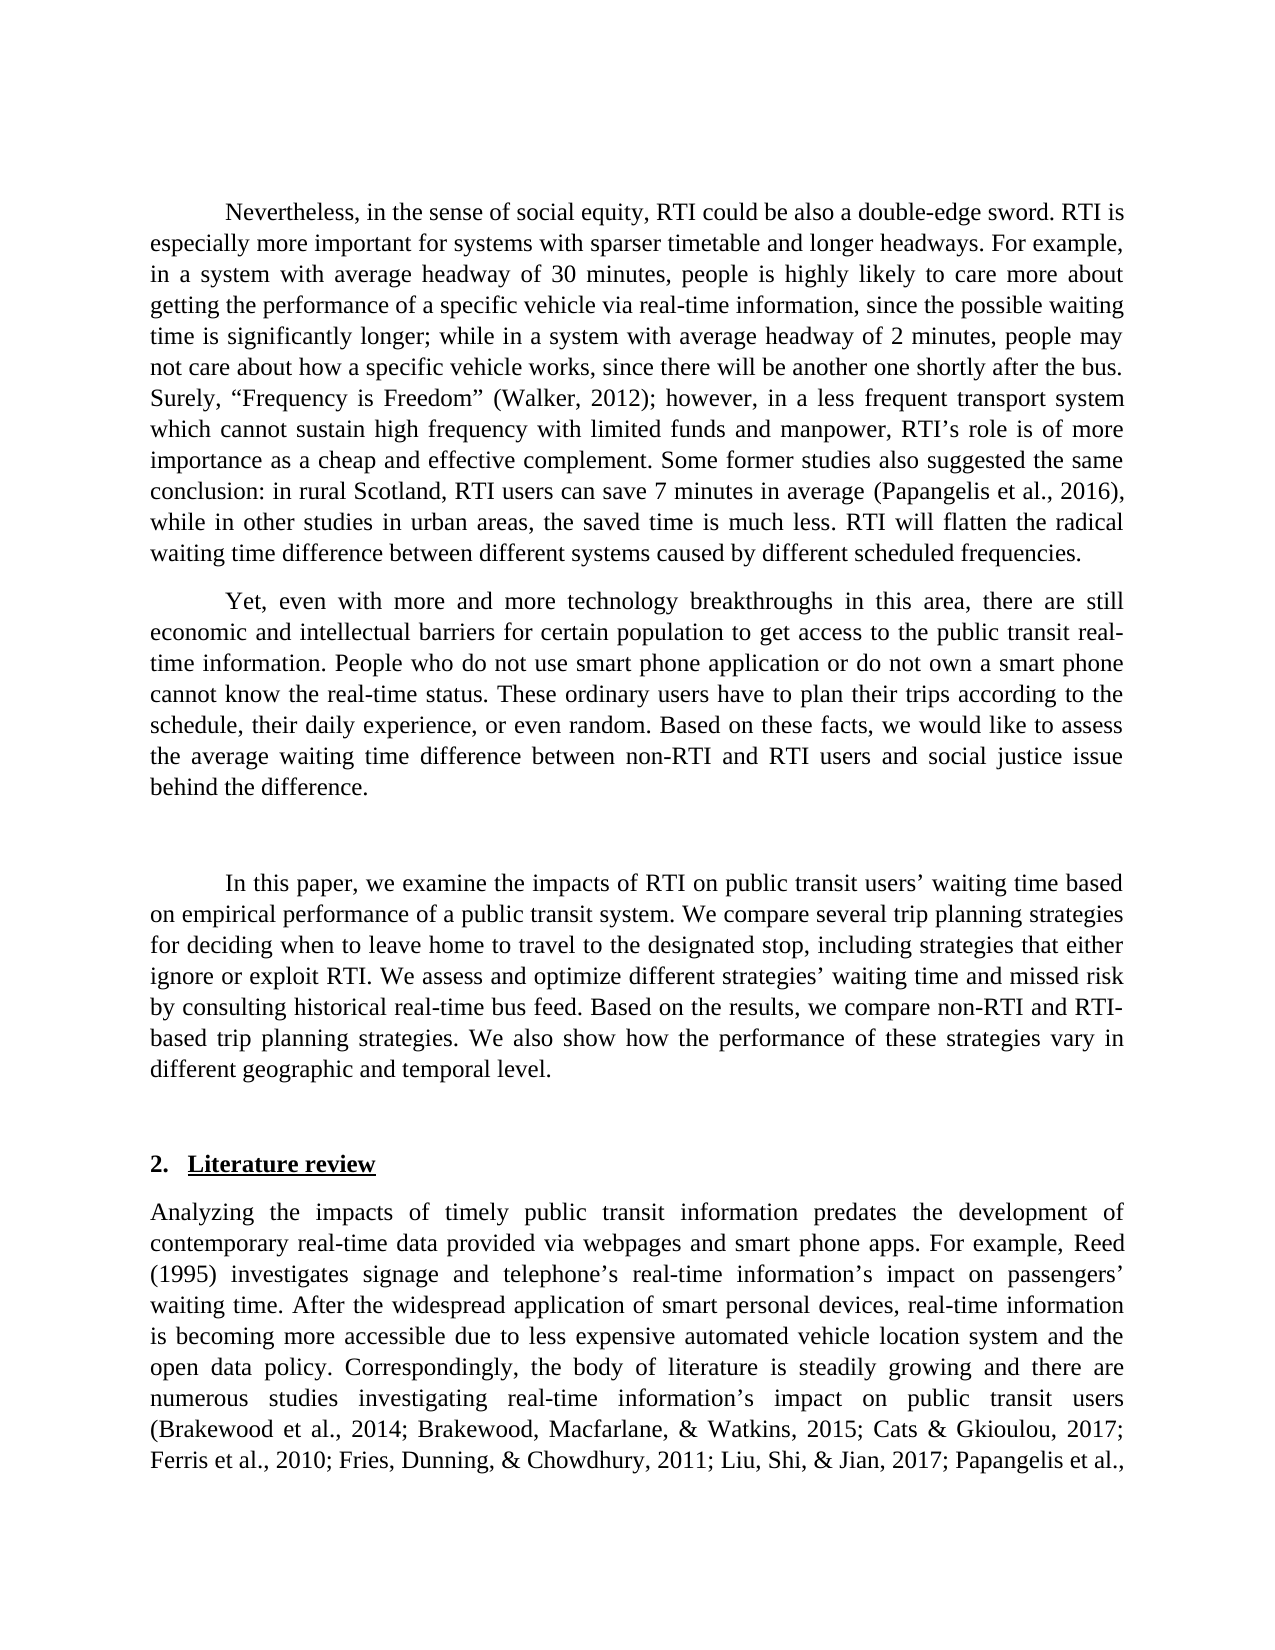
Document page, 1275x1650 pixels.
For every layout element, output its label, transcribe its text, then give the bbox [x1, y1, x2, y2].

text Nevertheless, in the sense of social equity, RTI could be also a double-edge sword. RTI is especially more important for systems with sparser timetable and longer headways. For example, in a system with average headway of 30 minutes, people is highly likely to care more about getting the performance of a specific vehicle via real-time information, since the possible waiting time is significantly longer; while in a system with average headway of 2 minutes, people may not care about how a specific vehicle works, since there will be another one shortly after the bus. Surely, “Frequency is Freedom” (Walker, 2012); however, in a less frequent transport system which cannot sustain high frequency with limited funds and manpower, RTI’s role is of more importance as a cheap and effective complement. Some former studies also suggested the same conclusion: in rural Scotland, RTI users can save 7 minutes in average (Papangelis et al., 2016), while in other studies in urban areas, the saved time is much less. RTI will flatten the radical waiting time difference between different systems caused by different scheduled frequencies. [150, 197, 1125, 567]
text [150, 1197, 1125, 1474]
text In this paper, we examine the impacts of RTI on public transit users’ waiting time based on empirical performance of a public transit system. We compare several trip planning strategies for deciding when to leave home to travel to the designated stop, including strategies that either ignore or exploit RTI. We assess and optimize different strategies’ waiting time and missed risk by consulting historical real-time bus feed. Based on the results, we compare non-RTI and RTI-based trip planning strategies. We also show how the performance of these strategies vary in different geographic and temporal level. [150, 868, 1125, 1083]
text Yet, even with more and more technology breakthroughs in this area, there are still economic and intellectual barriers for certain population to get access to the public transit real-time information. People who do not use smart phone application or do not own a smart phone cannot know the real-time status. These ordinary users have to plan their trips according to the schedule, their daily experience, or even random. Based on these facts, we would like to assess the average waiting time difference between non-RTI and RTI users and social justice issue behind the difference. [150, 586, 1125, 801]
list Literature review [150, 1149, 1125, 1178]
